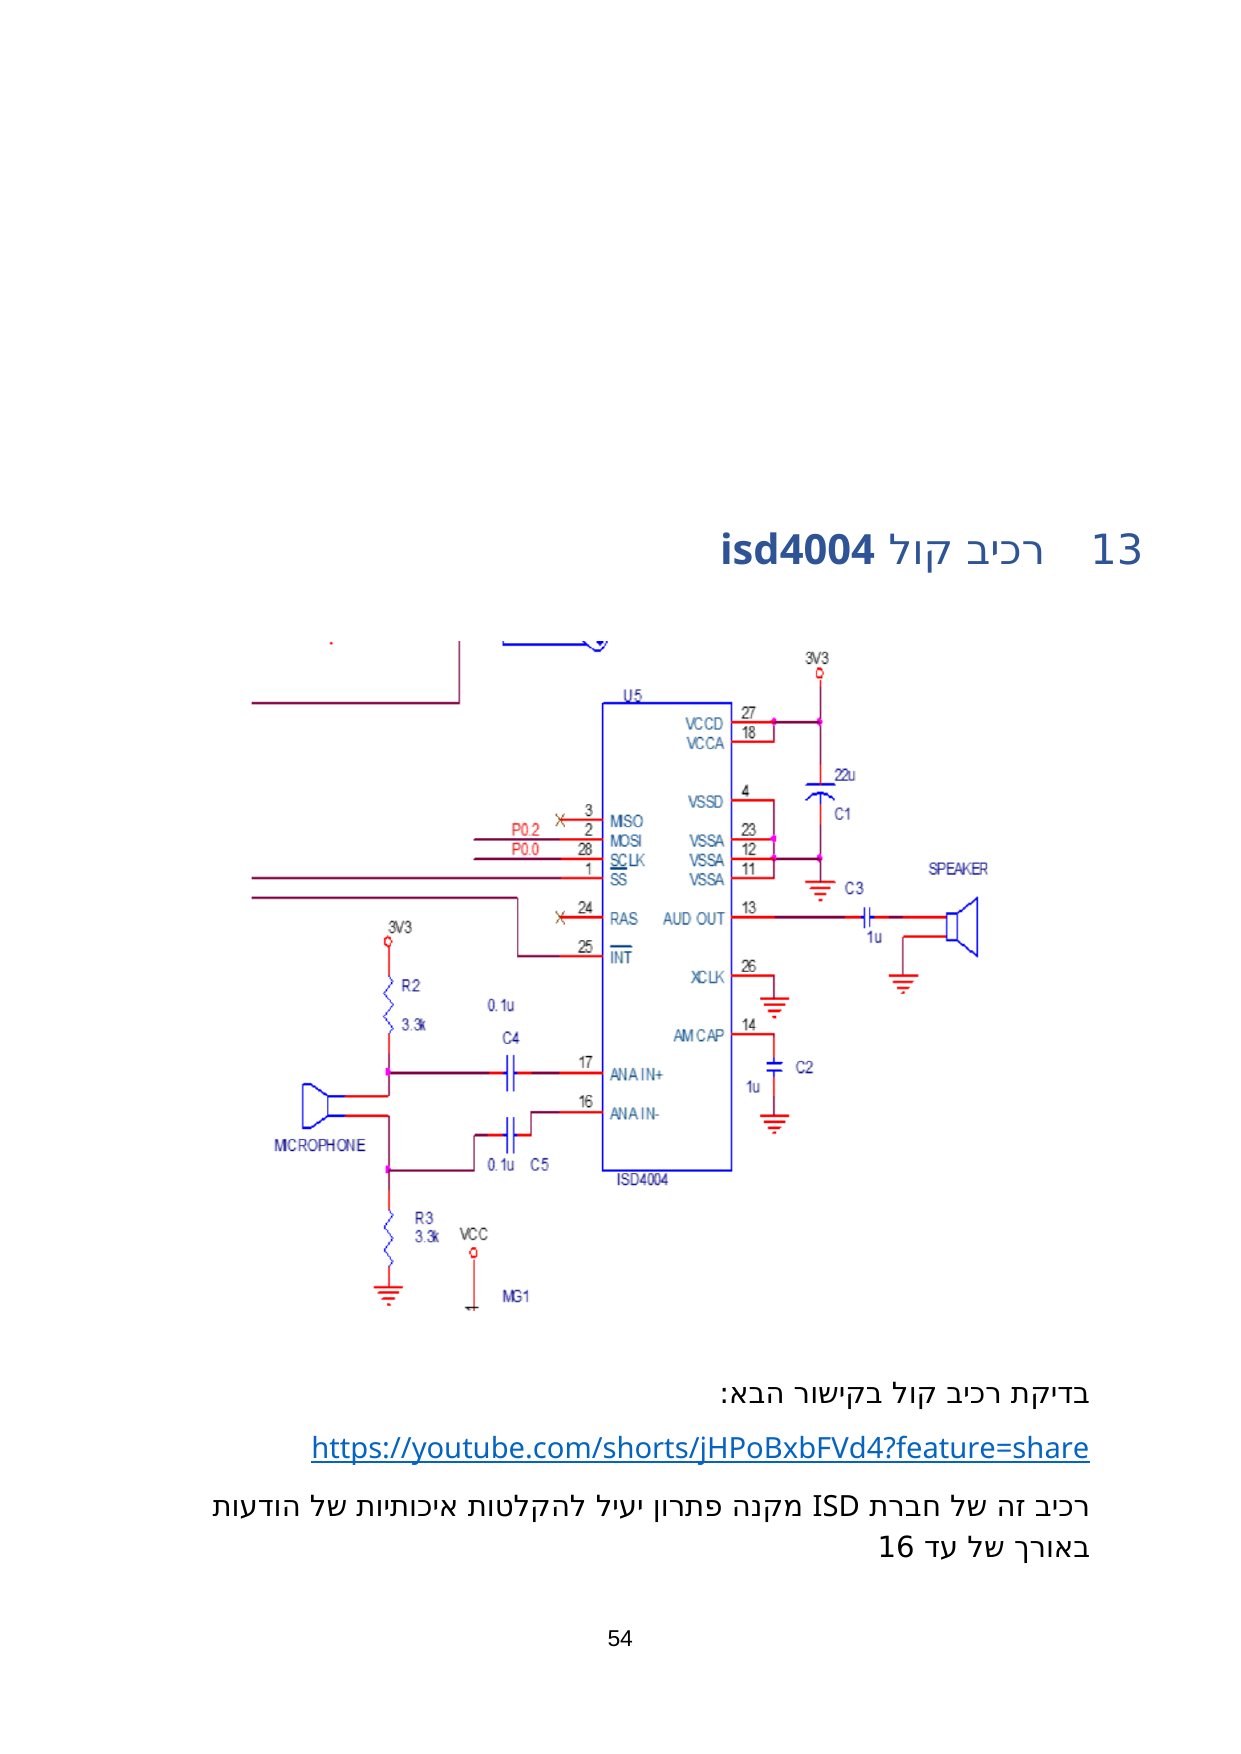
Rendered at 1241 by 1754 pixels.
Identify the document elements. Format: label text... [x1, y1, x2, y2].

text בדיקת רכיב קול בקישור הבא: [150, 1376, 1090, 1410]
picture [251, 641, 988, 1311]
text רכיב זה של חברת ISD מקנה פתרון יעיל להקלטות איכותיות של הודעות באורך של עד 16 [150, 1486, 1090, 1564]
text https://youtube.com/shorts/jHPoBxbFVd4?feature=share [150, 1427, 1090, 1467]
subtitle רכיב קול isd4004 [150, 520, 1090, 577]
